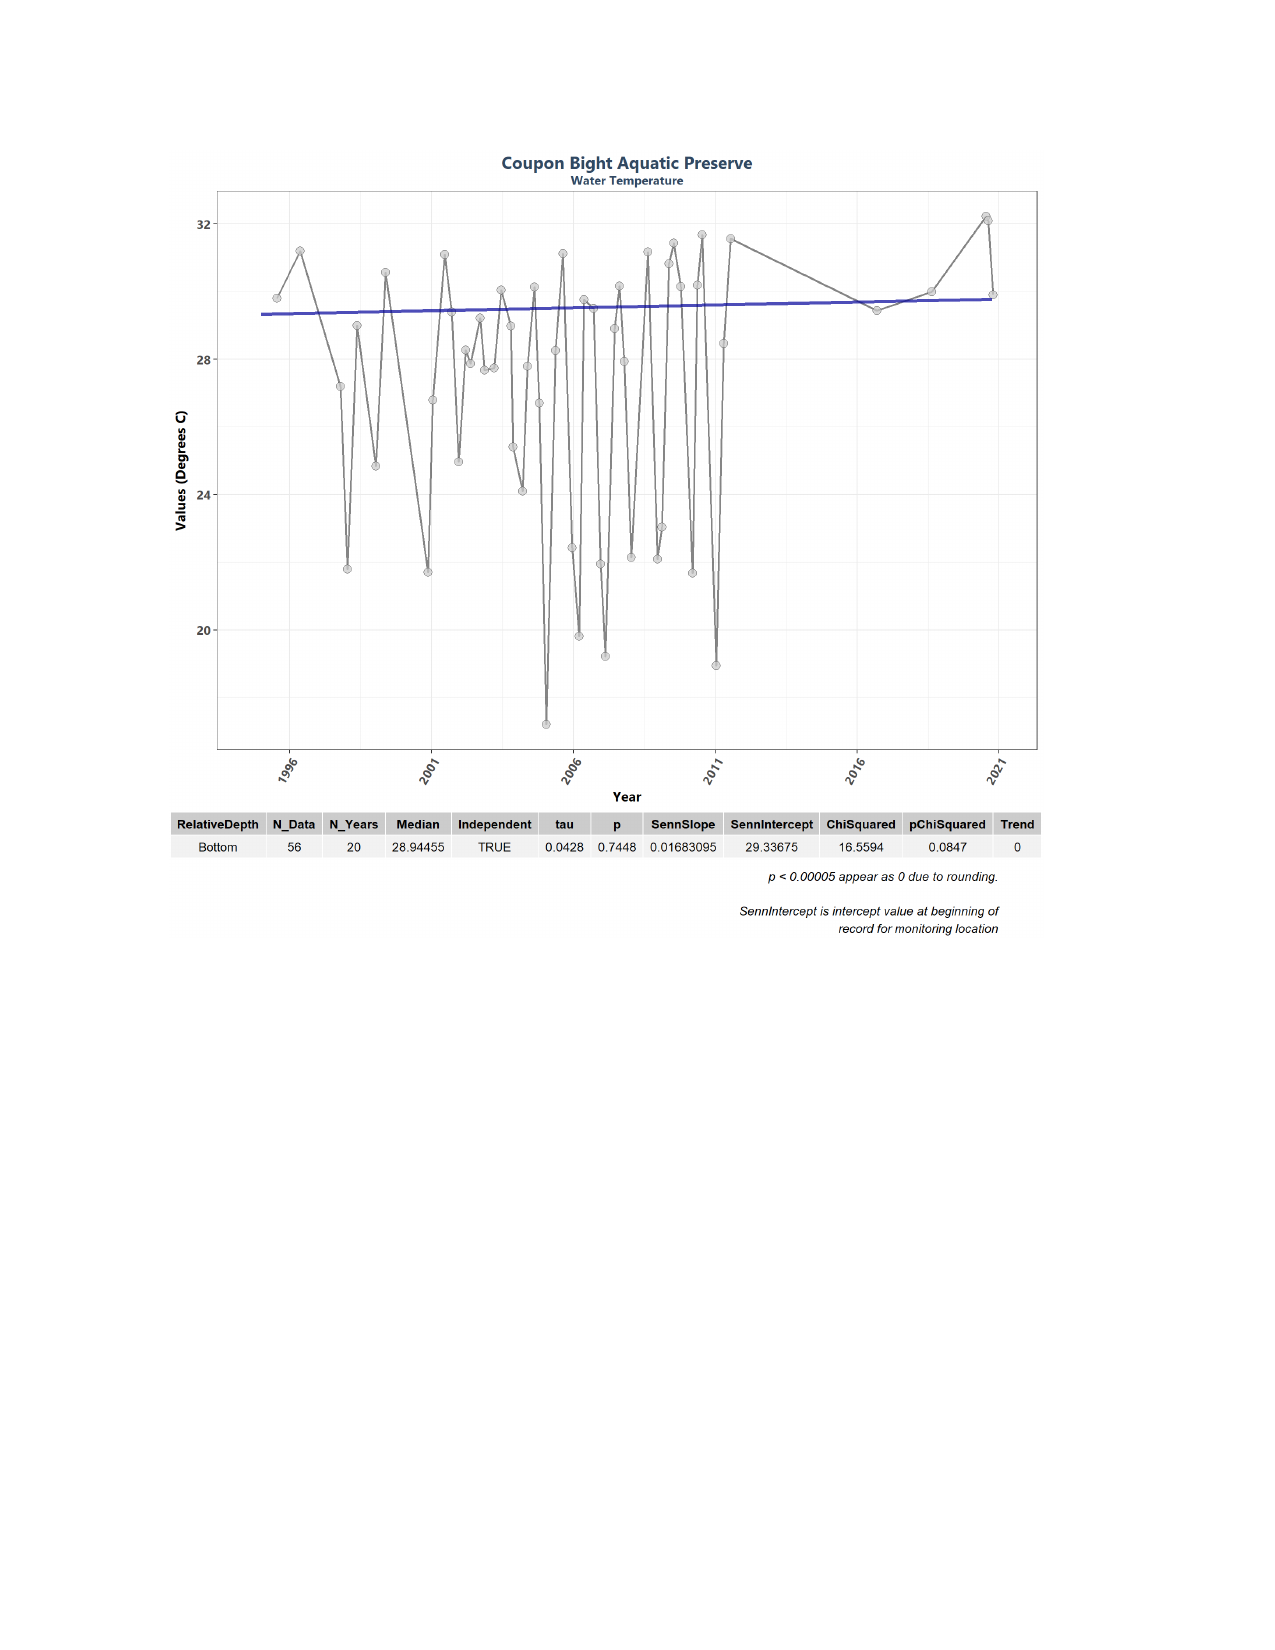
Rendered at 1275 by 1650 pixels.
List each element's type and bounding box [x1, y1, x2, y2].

picture [168, 150, 1044, 938]
